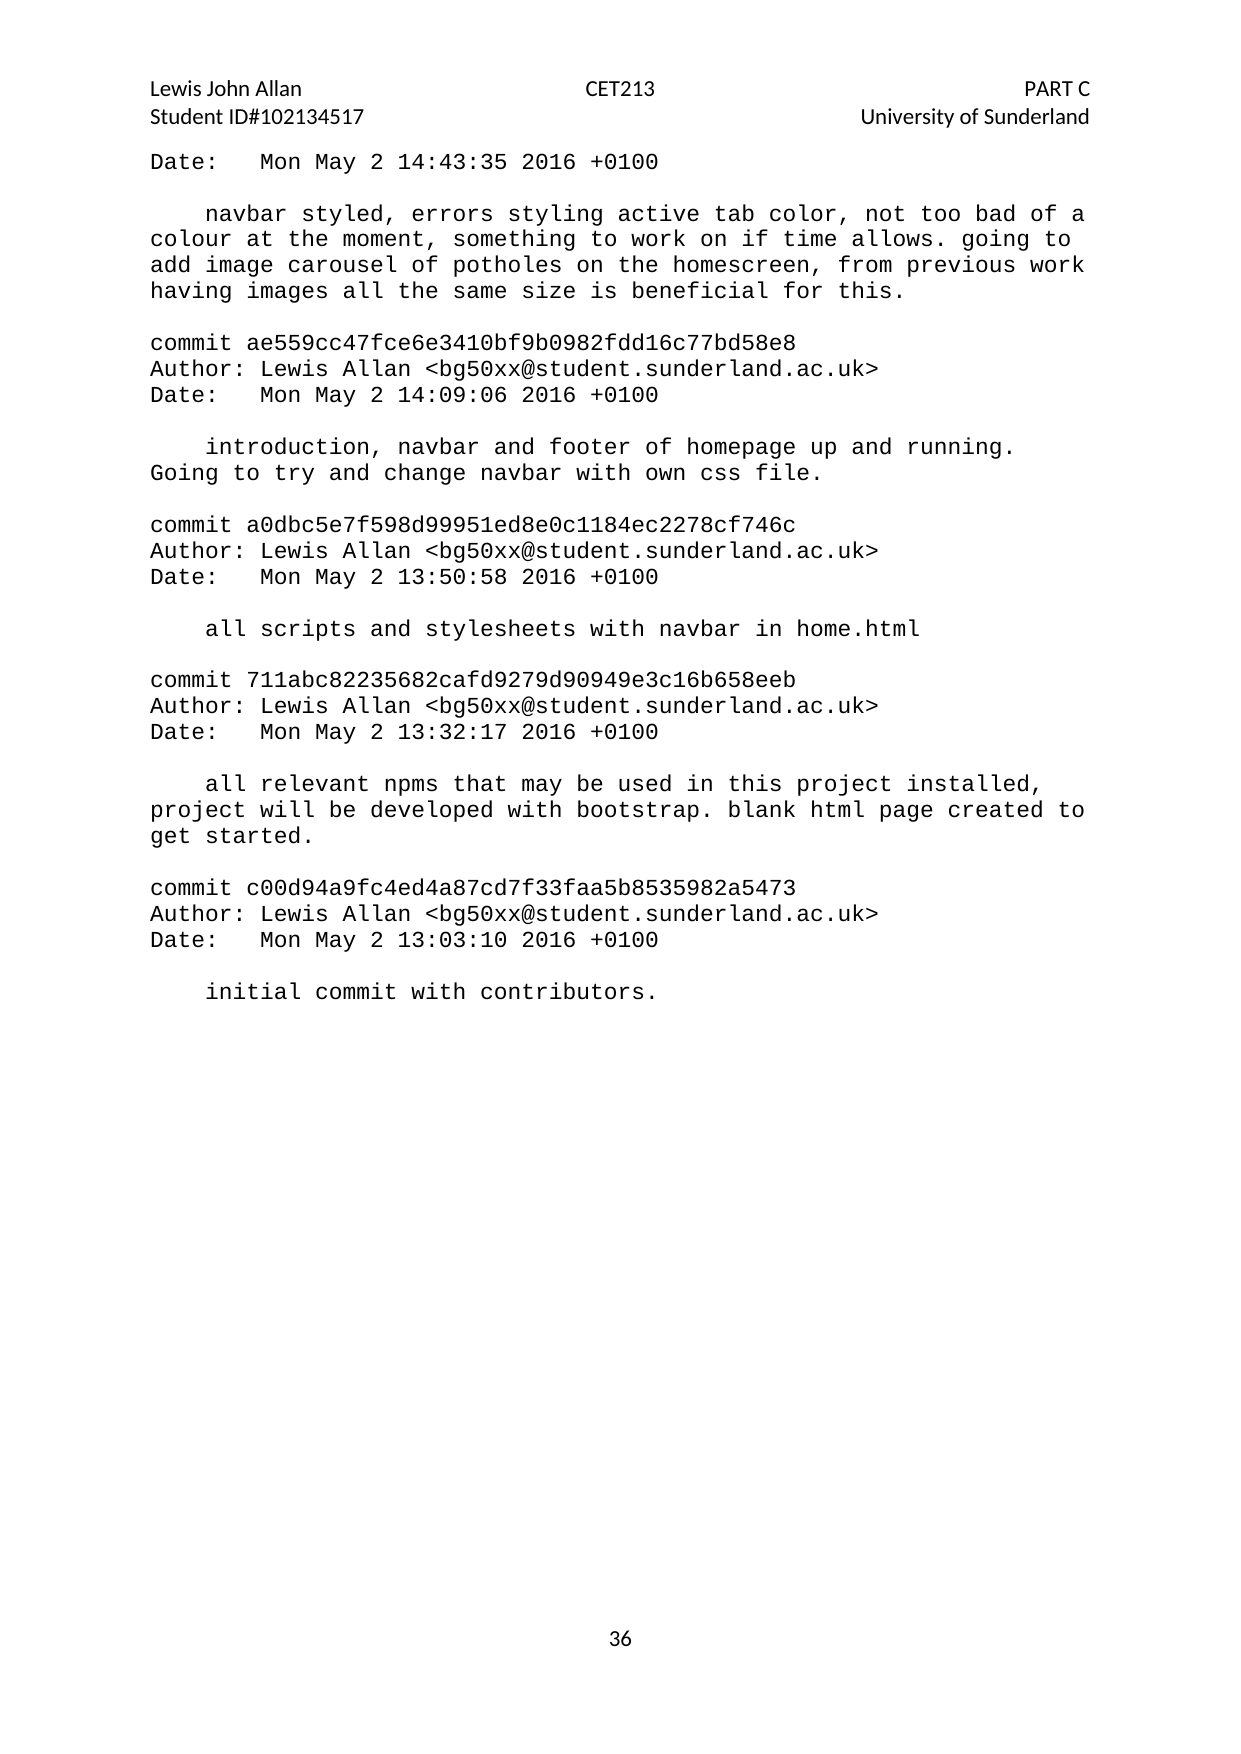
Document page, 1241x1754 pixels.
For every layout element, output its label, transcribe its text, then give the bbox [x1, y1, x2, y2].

text navbar styled, errors styling active tab color, not too bad of a colour at the moment, something to work on if time allows. going to add image carousel of potholes on the homescreen, from previous work having images all the same size is beneficial for this. [150, 202, 1090, 306]
text initial commit with contributors. [150, 980, 1090, 1006]
text commit c00d94a9fc4ed4a87cd7f33faa5b8535982a5473 [150, 876, 1090, 902]
text Author: Lewis Allan <bg50xx@student.sunderland.ac.uk> [150, 902, 1090, 928]
text all relevant npms that may be used in this project installed, project will be developed with bootstrap. blank html page created to get started. [150, 772, 1090, 850]
text all scripts and stylesheets with navbar in home.html [150, 617, 1090, 643]
text Author: Lewis Allan <bg50xx@student.sunderland.ac.uk> [150, 539, 1090, 565]
text Date: Mon May 2 13:32:17 2016 +0100 [150, 721, 1090, 747]
text commit ae559cc47fce6e3410bf9b0982fdd16c77bd58e8 [150, 332, 1090, 357]
text commit 711abc82235682cafd9279d90949e3c16b658eeb [150, 669, 1090, 695]
text Date: Mon May 2 13:03:10 2016 +0100 [150, 928, 1090, 954]
text Author: Lewis Allan <bg50xx@student.sunderland.ac.uk> [150, 357, 1090, 383]
text Date: Mon May 2 14:09:06 2016 +0100 [150, 383, 1090, 409]
text Date: Mon May 2 13:50:58 2016 +0100 [150, 565, 1090, 591]
text introduction, navbar and footer of homepage up and running. Going to try and change navbar with own css file. [150, 435, 1090, 487]
text Author: Lewis Allan <bg50xx@student.sunderland.ac.uk> [150, 695, 1090, 721]
text commit a0dbc5e7f598d99951ed8e0c1184ec2278cf746c [150, 513, 1090, 539]
text Date: Mon May 2 14:43:35 2016 +0100 [150, 150, 1090, 176]
